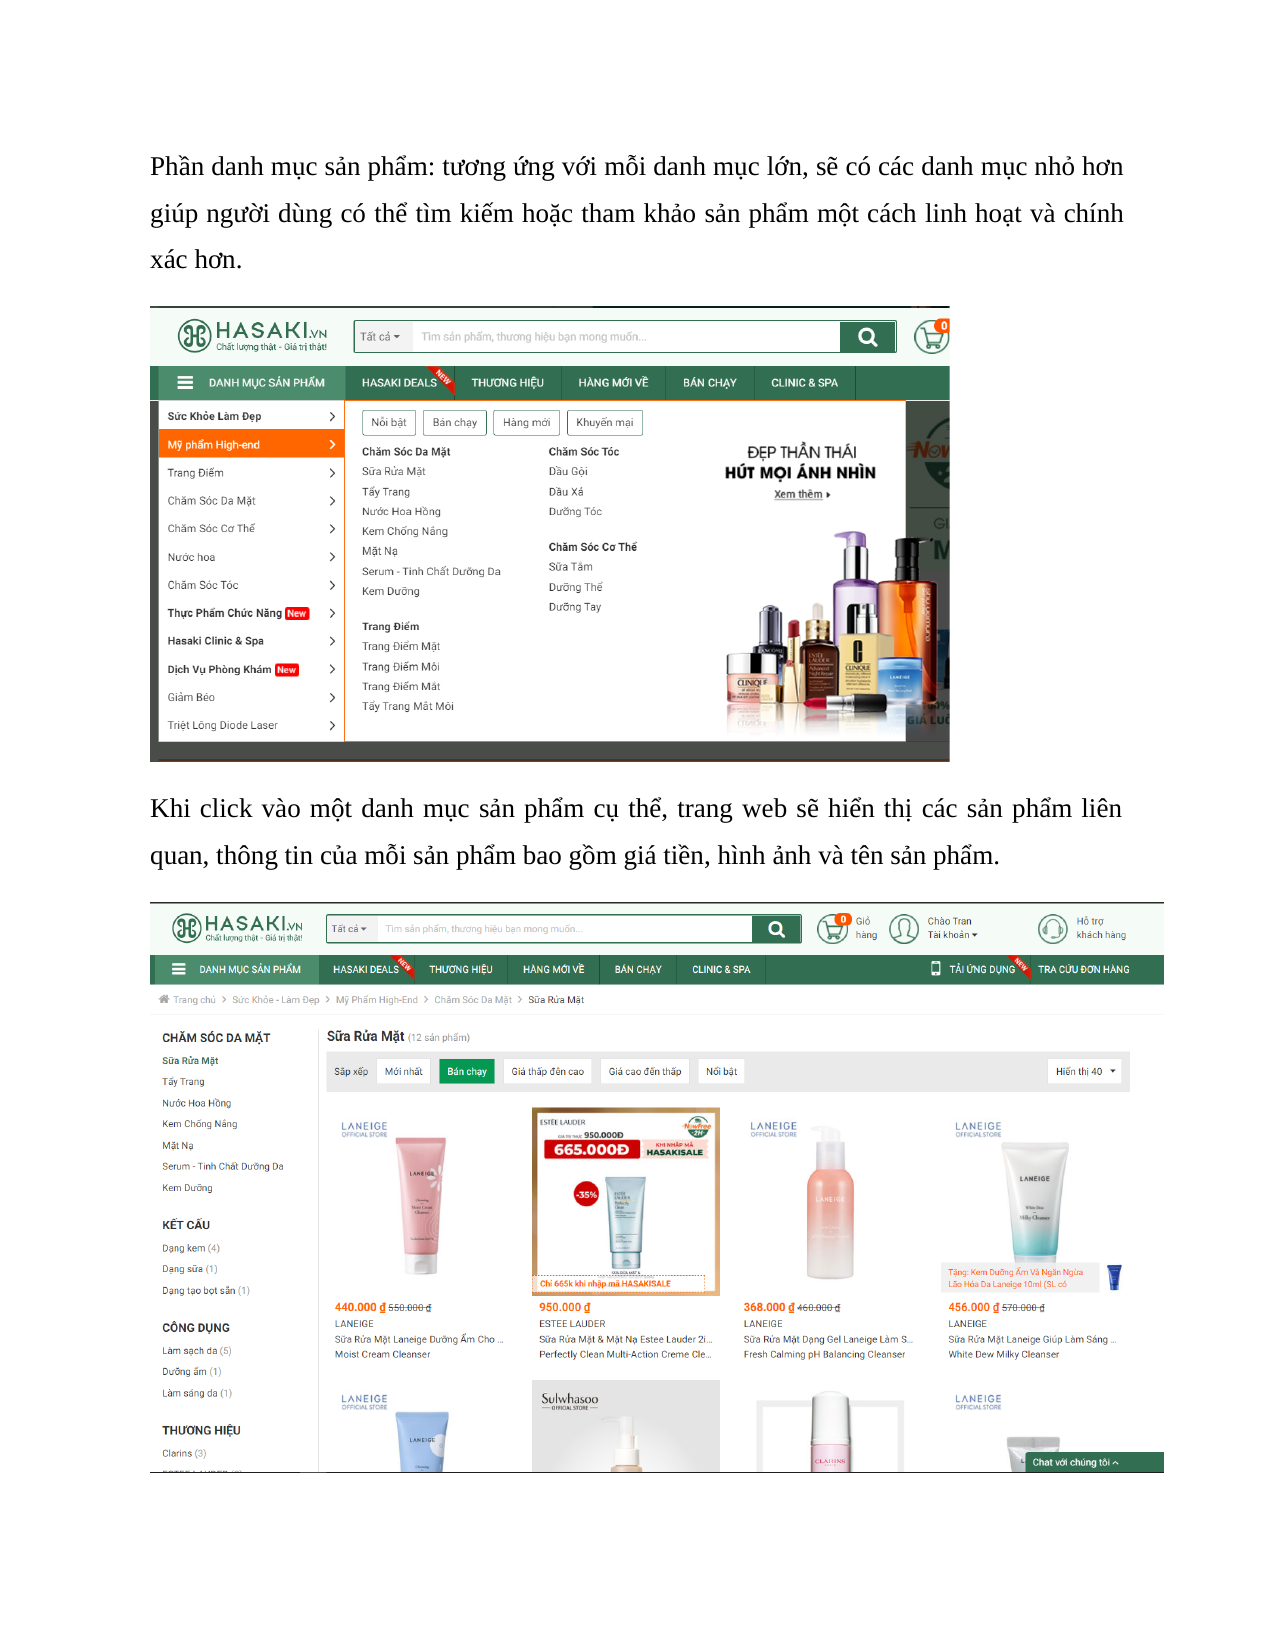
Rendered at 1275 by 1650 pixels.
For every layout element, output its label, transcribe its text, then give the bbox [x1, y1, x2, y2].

picture [150, 306, 950, 762]
picture [150, 902, 1164, 1473]
text Khi click vào một danh mục sản phẩm cụ thể, trang web sẽ hiển thị các sản phẩm liên quan, thông tin của mỗi sản phẩm bao gồm giá tiền, hình ảnh và tên sản phẩm. [150, 792, 1125, 870]
text Phần danh mục sản phẩm: tương ứng với mỗi danh mục lớn, sẽ có các danh mục nhỏ hơn giúp người dùng có thể tìm kiếm hoặc tham khảo sản phẩm một cách linh hoạt và chính xác hơn. [150, 150, 1125, 274]
